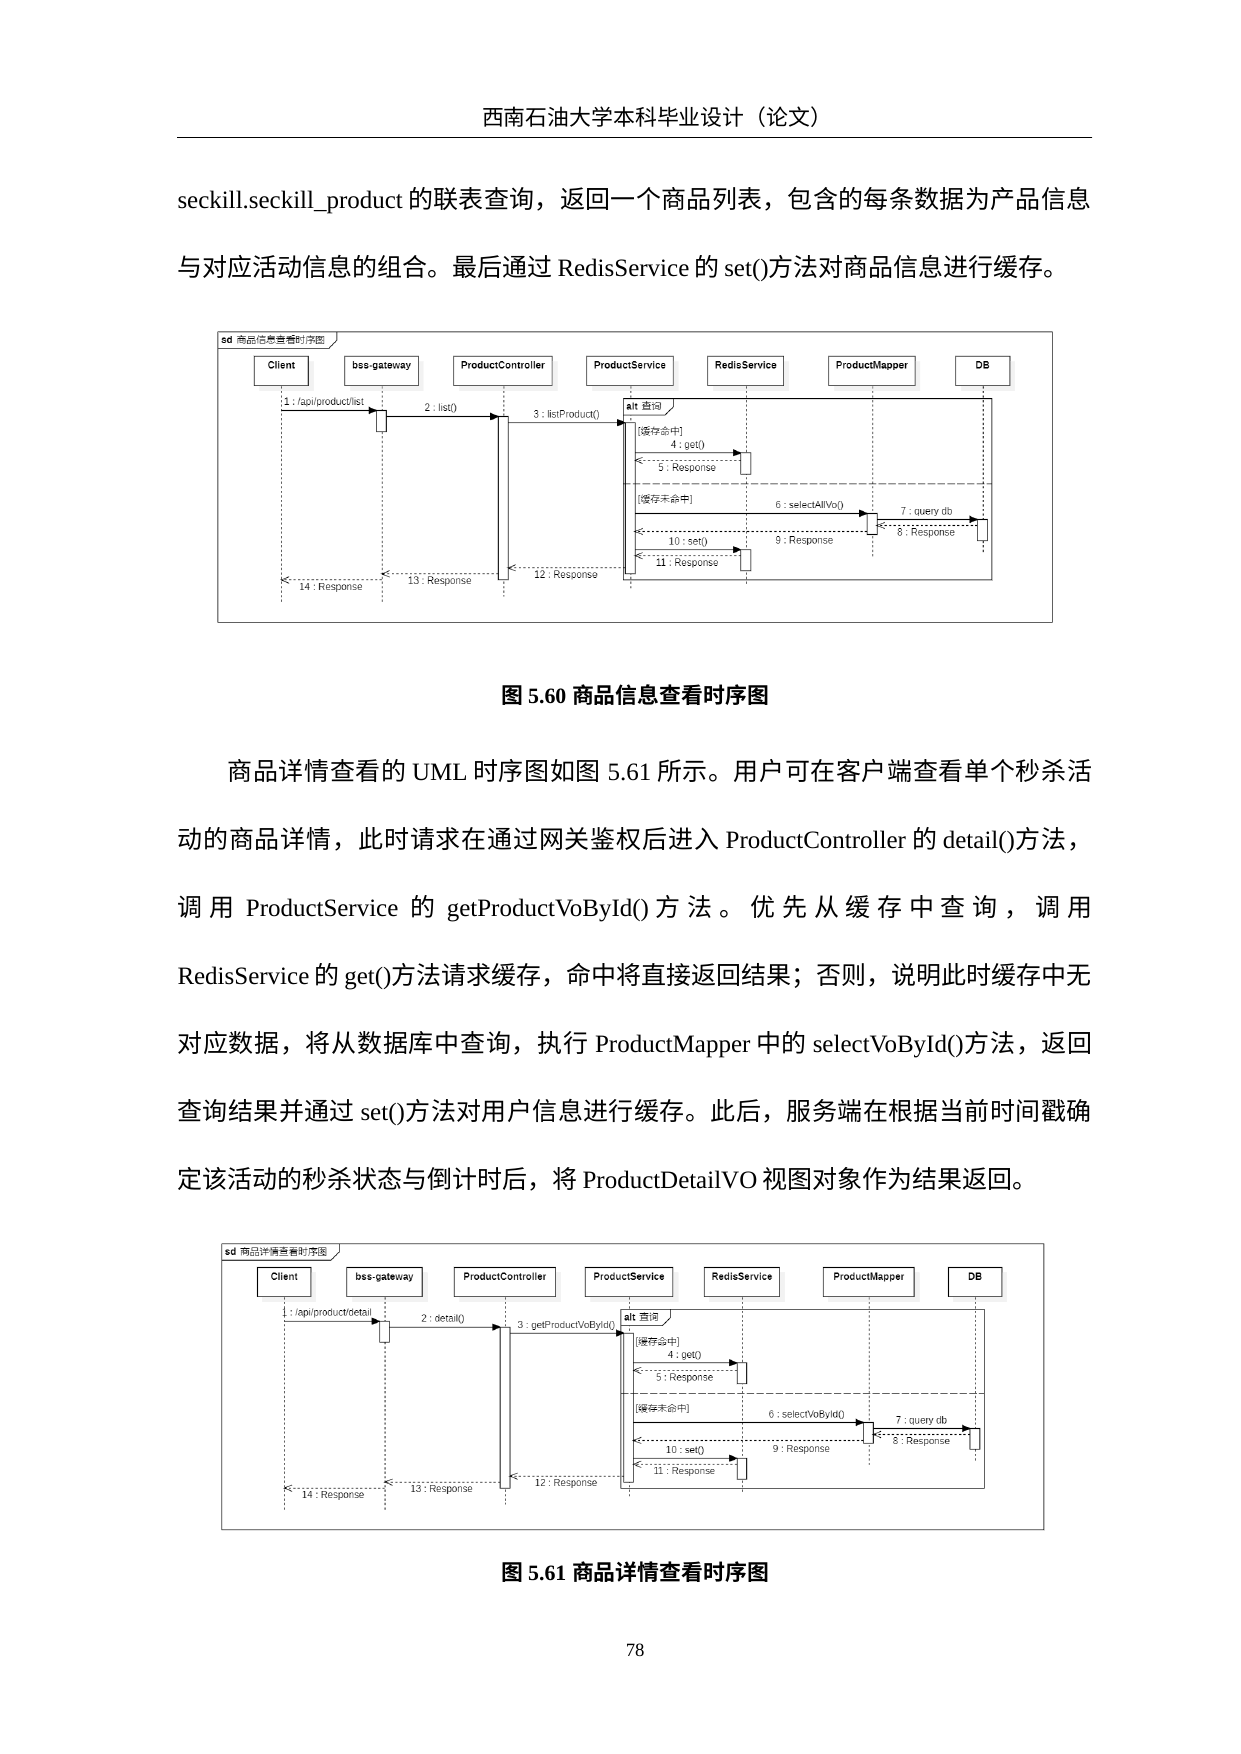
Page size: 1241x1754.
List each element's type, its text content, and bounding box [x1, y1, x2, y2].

picture [210, 324, 1060, 632]
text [177, 164, 1092, 300]
picture [214, 1236, 1055, 1542]
